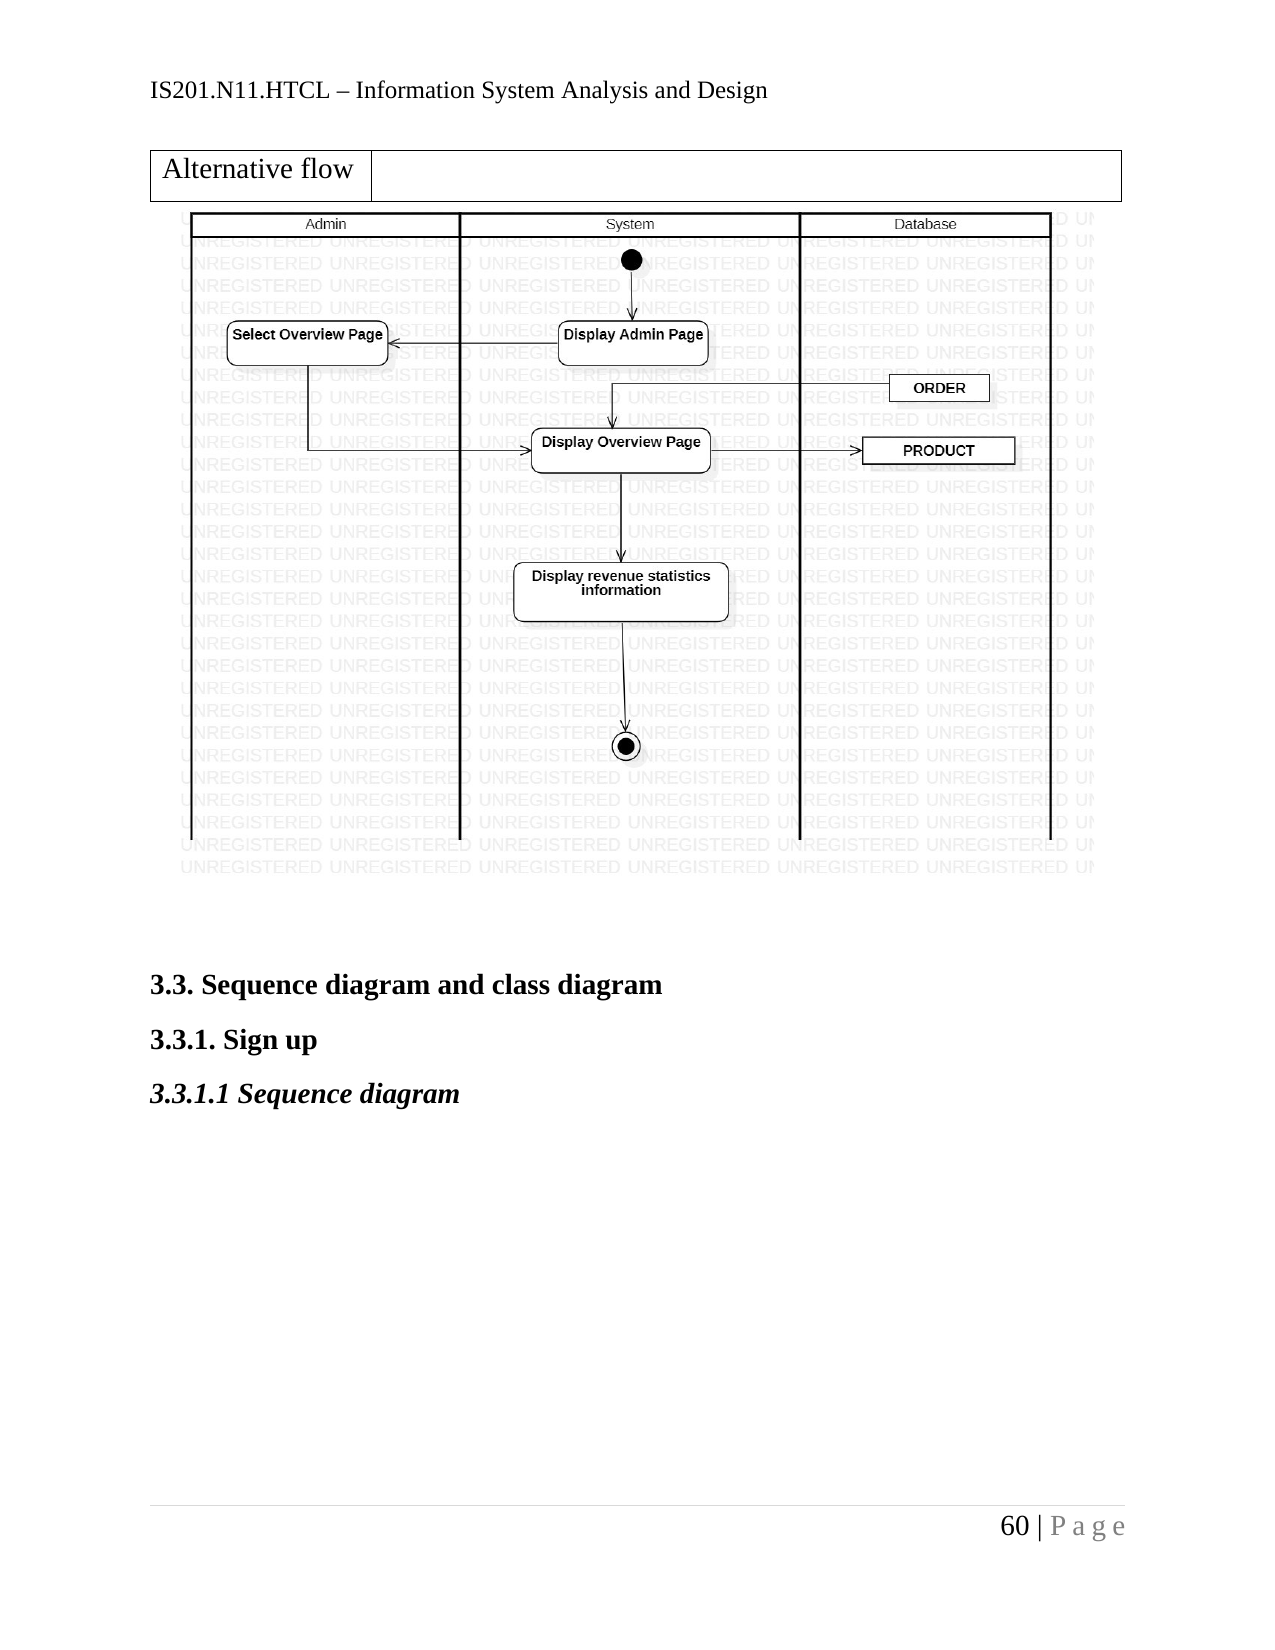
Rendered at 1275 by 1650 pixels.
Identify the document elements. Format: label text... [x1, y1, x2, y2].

subtitle 3.3. Sequence diagram and class diagram [150, 967, 1125, 1001]
table_cell [372, 151, 1121, 201]
subtitle 3.3.1.1 Sequence diagram [150, 1076, 1125, 1110]
table_cell Alternative flow [151, 151, 371, 201]
subtitle 3.3.1. Sign up [150, 1022, 1125, 1055]
picture [180, 202, 1095, 884]
